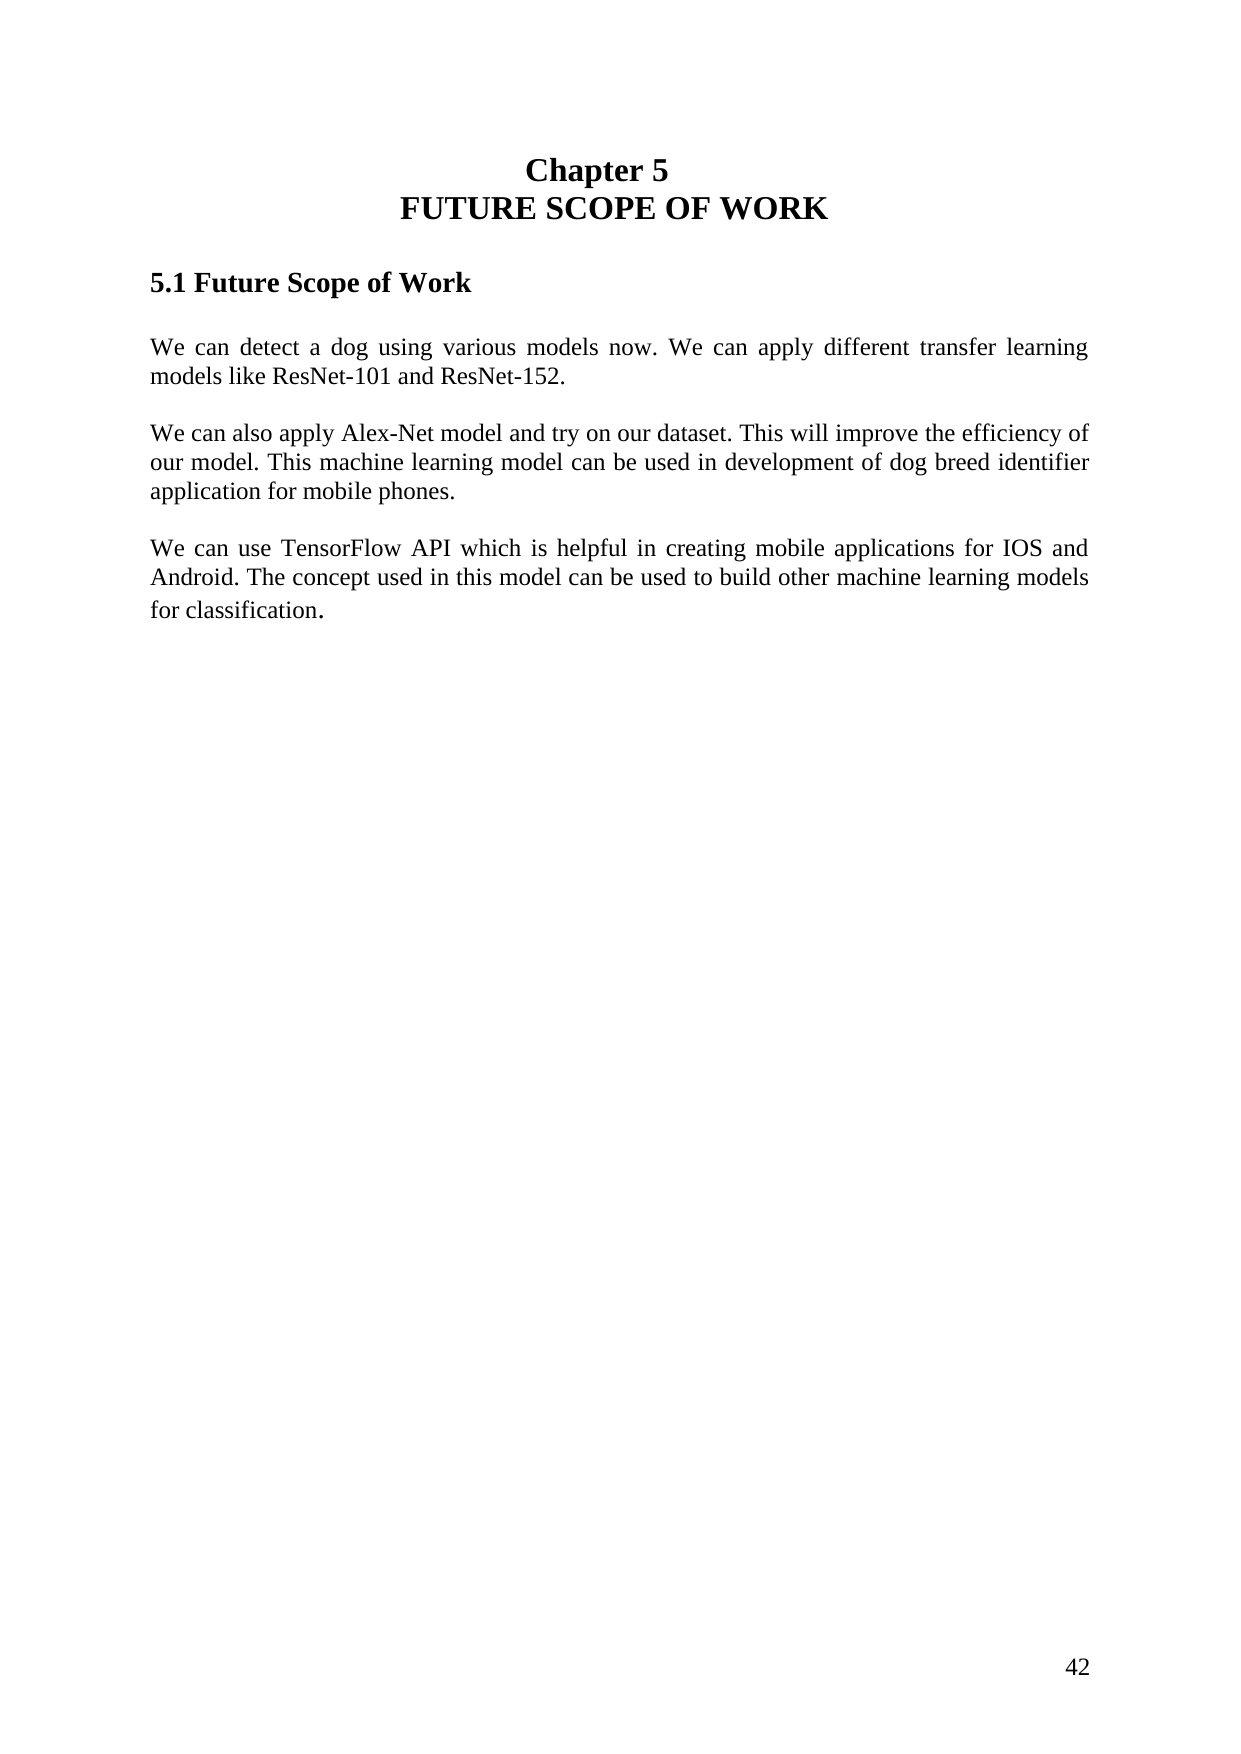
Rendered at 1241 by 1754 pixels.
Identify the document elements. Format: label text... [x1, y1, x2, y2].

list Chapter 5 [150, 150, 1090, 188]
list FUTURE SCOPE OF WORK [150, 188, 1090, 227]
list We can also apply Alex-Net model and try on our dataset. This will improve the efficiency of our model. This machine learning model can be used in development of dog breed identifier application for mobile phones. [150, 418, 1090, 504]
text 5.1 Future Scope of Work [150, 265, 1090, 298]
list We can detect a dog using various models now. We can apply different transfer learning models like ResNet-101 and ResNet-152. [150, 332, 1090, 389]
list We can use TensorFlow API which is helpful in creating mobile applications for IOS and Android. The concept used in this model can be used to build other machine learning models for classification. [150, 533, 1090, 624]
